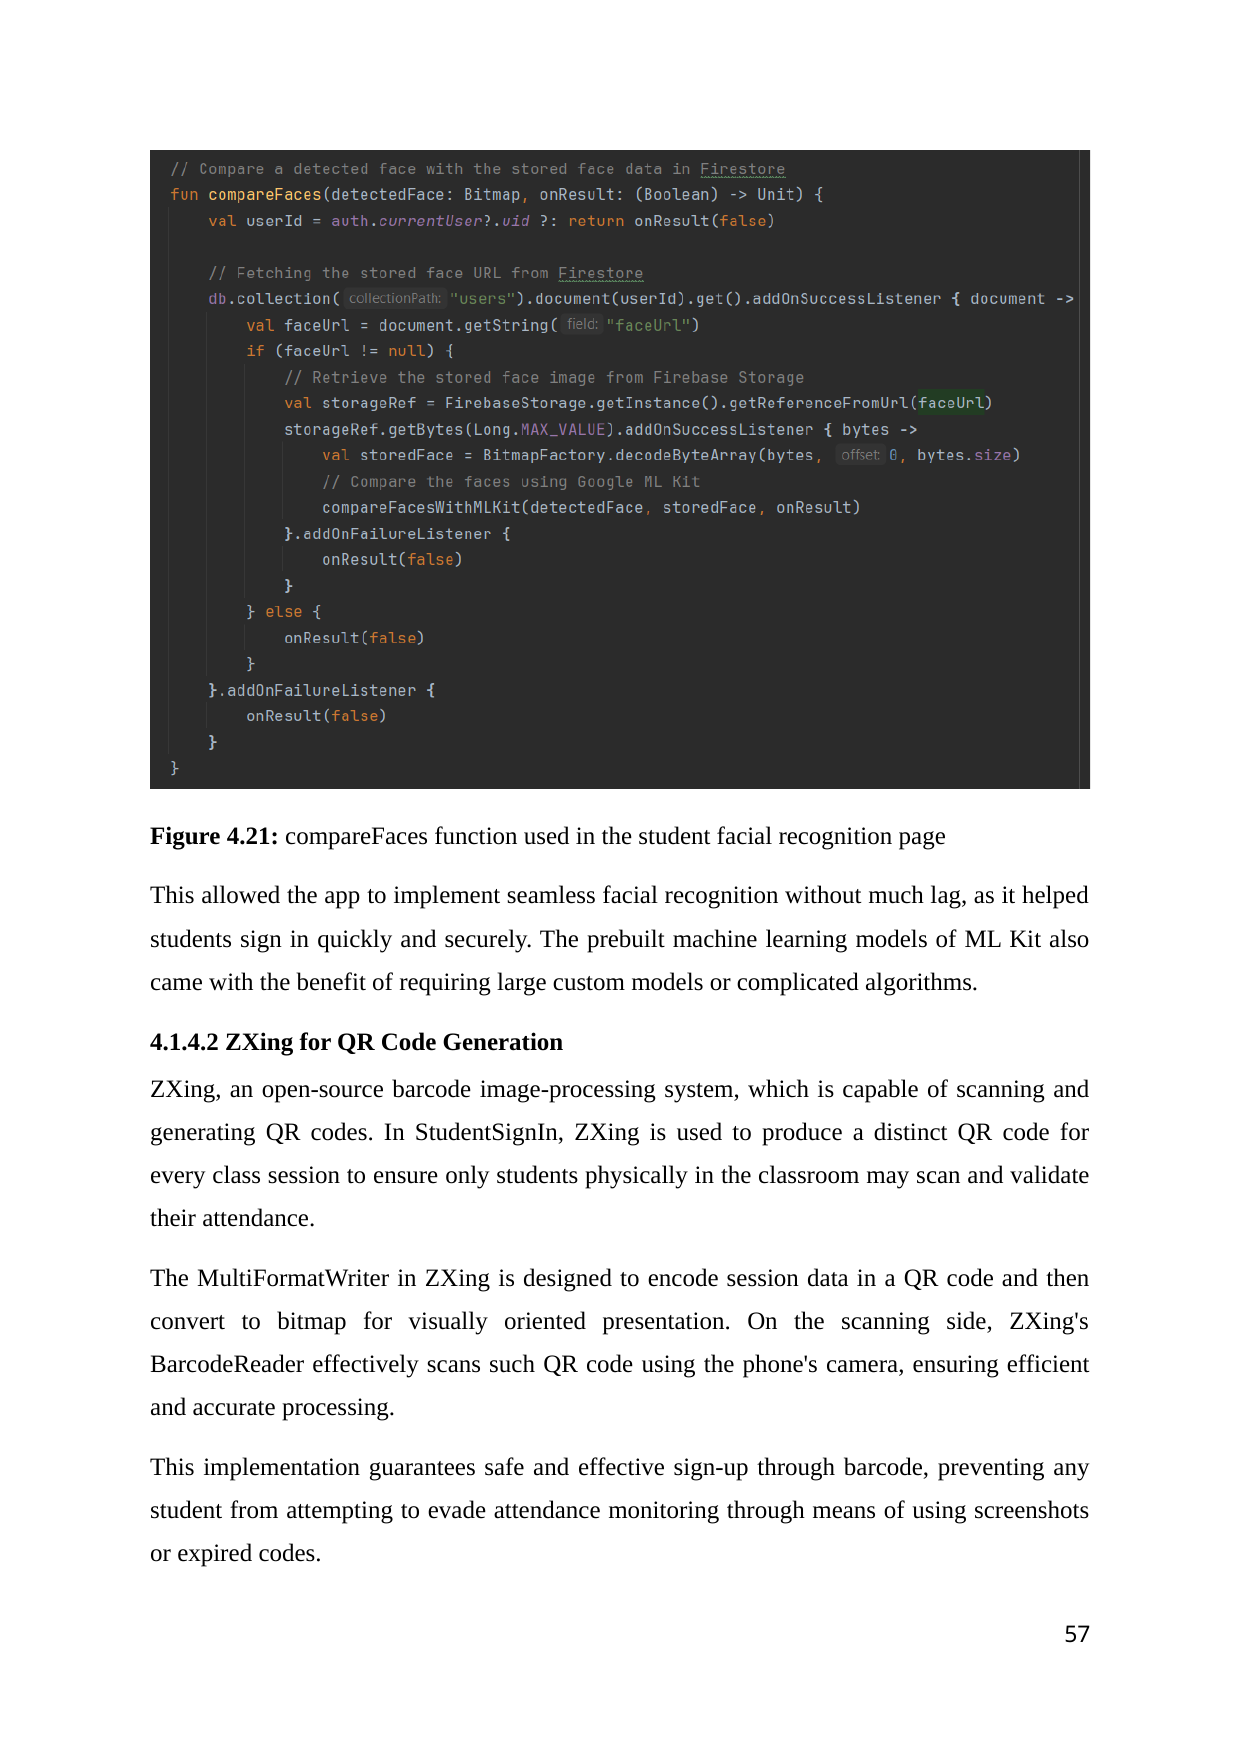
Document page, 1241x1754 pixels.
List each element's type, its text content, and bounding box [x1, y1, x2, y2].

text This allowed the app to implement seamless facial recognition without much lag, as it helped students sign in quickly and securely. The prebuilt machine learning models of ML Kit also came with the benefit of requiring large custom models or complicated algorithms. [150, 881, 1090, 996]
subtitle ZXing for QR Code Generation [150, 1027, 1090, 1055]
text This implementation guarantees safe and effective sign-up through barcode, preventing any student from attempting to evade attendance monitoring through means of using screenshots or expired codes. [150, 1452, 1090, 1567]
text The MultiFormatWriter in ZXing is designed to encode session data in a QR code and then convert to bitmap for visually oriented presentation. On the scanning side, ZXing's BarcodeReader effectively scans such QR code using the phone's camera, ensuring efficient and accurate processing. [150, 1263, 1090, 1421]
text ZXing, an open-source barcode image-processing system, which is capable of scanning and generating QR codes. In StudentSignIn, ZXing is used to produce a distinct QR code for every class session to ensure only students physically in the classroom may scan and validate their attendance. [150, 1074, 1090, 1232]
picture [150, 150, 1091, 789]
